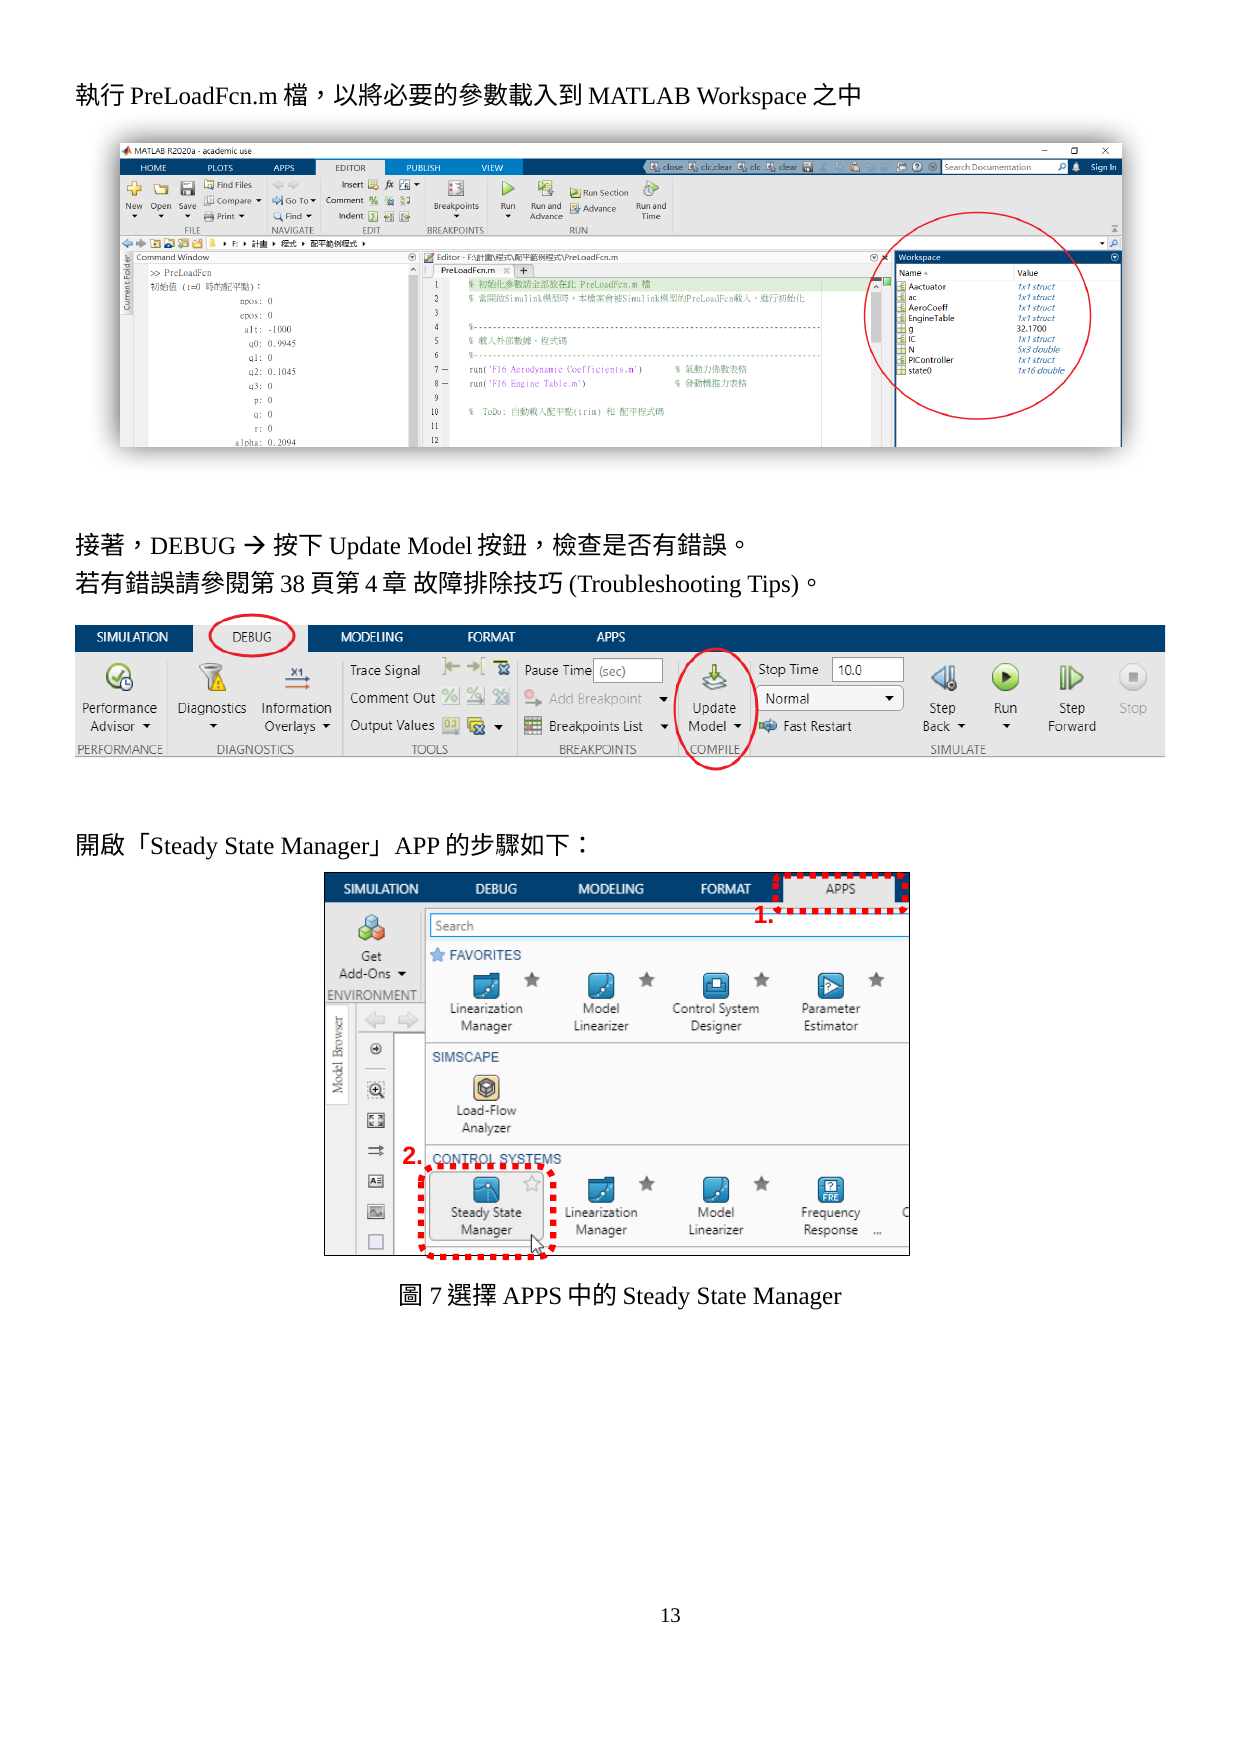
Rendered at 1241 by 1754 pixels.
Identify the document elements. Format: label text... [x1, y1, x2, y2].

text 開啟「Steady State Manager」APP的步驟如下： [75, 825, 1165, 862]
text 圖 7 選擇APPS中的Steady State Manager [75, 1275, 1165, 1312]
picture [120, 143, 1122, 447]
text 執行PreLoadFcn.m檔，以將必要的參數載入到MATLAB Workspace之中 [75, 75, 1165, 112]
text 接著，DEBUG 按下Update Model按鈕，檢查是否有錯誤。 [75, 525, 1165, 562]
text 若有錯誤請參閱第30頁第4章 故障排除技巧 (Troubleshooting Tips)。 [75, 562, 1165, 600]
picture [75, 612, 1166, 776]
picture [325, 873, 909, 1255]
